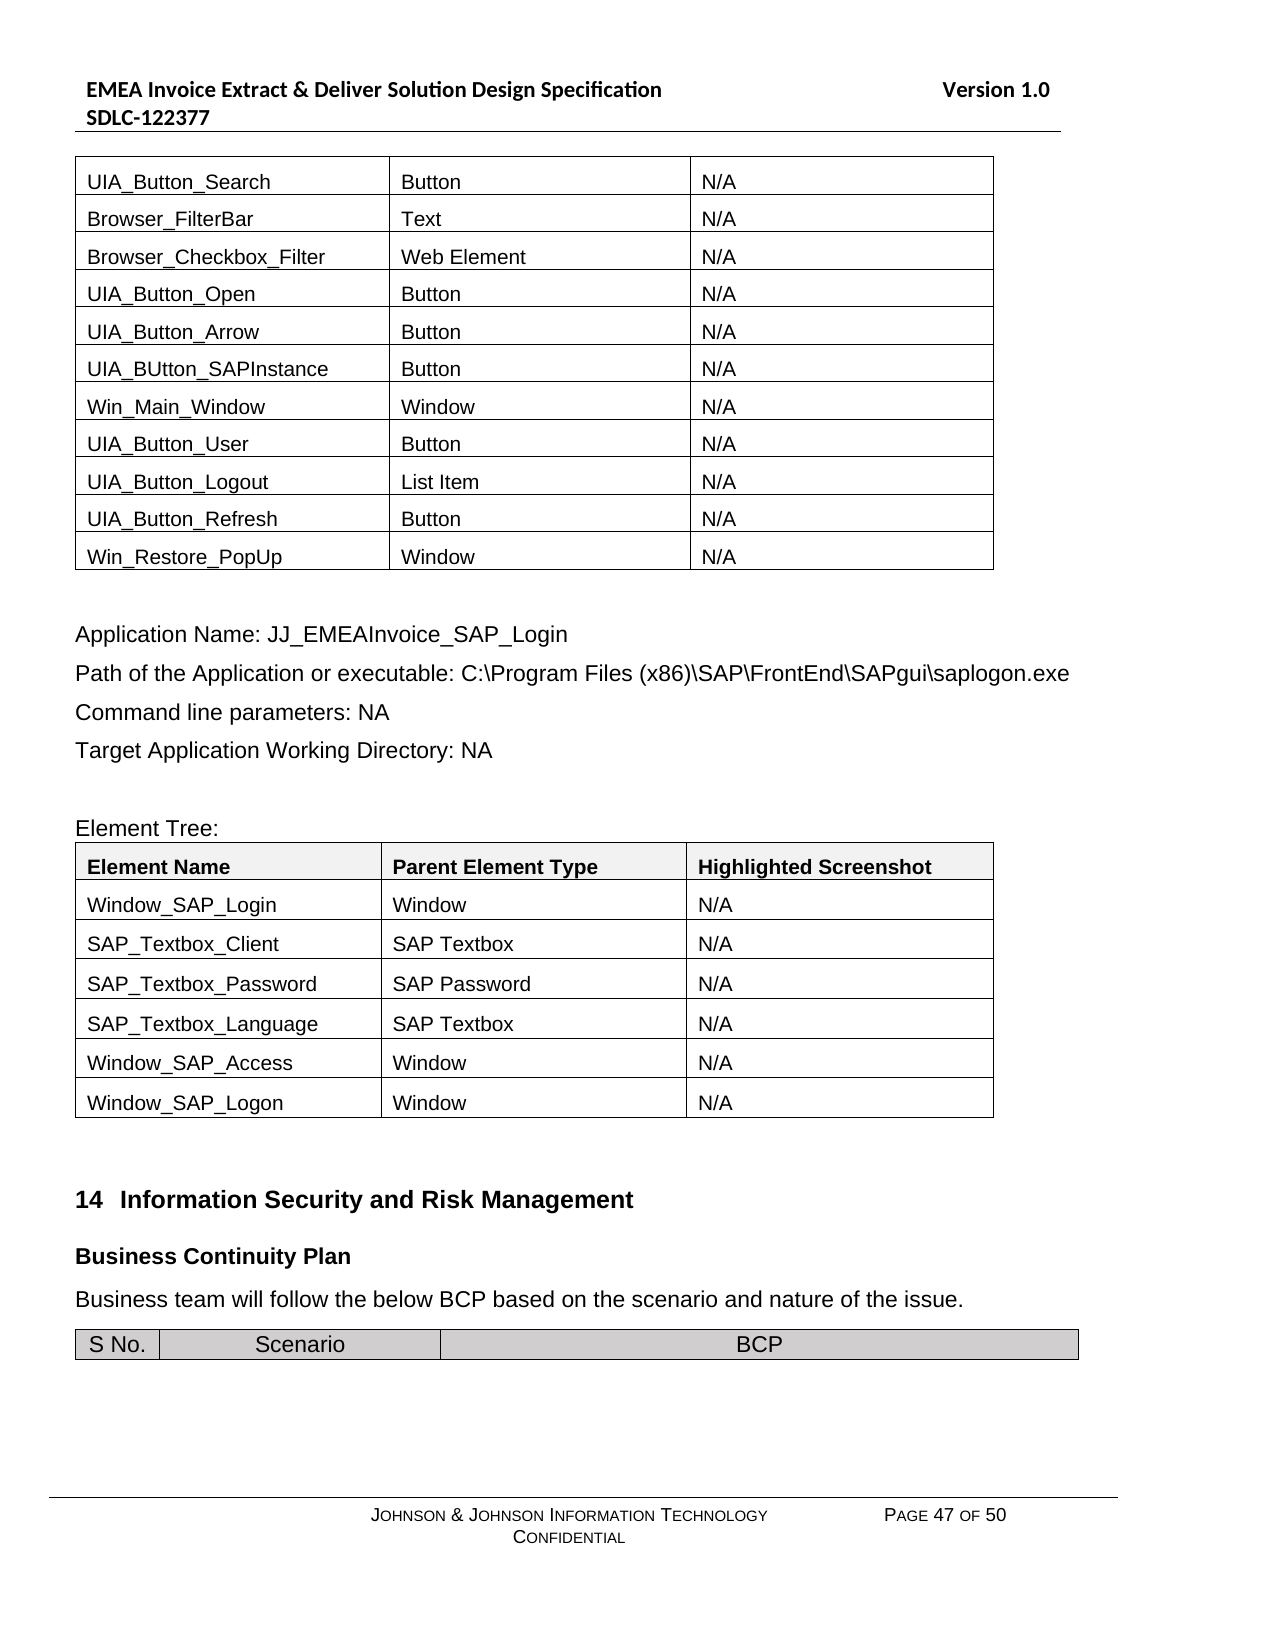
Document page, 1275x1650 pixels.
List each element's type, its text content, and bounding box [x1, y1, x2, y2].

table_cell N/A [687, 1078, 993, 1117]
table_cell SAP_Textbox_Language [76, 999, 381, 1037]
text Application Name: JJ_EMEAInvoice_SAP_Login [75, 621, 1200, 647]
table_cell Button [390, 307, 690, 343]
table_cell N/A [687, 999, 993, 1037]
table_cell SAP Textbox [382, 999, 686, 1037]
table_cell Window [382, 880, 686, 919]
table_cell N/A [691, 382, 993, 418]
table_cell UIA_Button_Search [76, 157, 389, 193]
table_cell Window [382, 1039, 686, 1077]
table_cell SAP Textbox [382, 920, 686, 958]
table_cell Win_Restore_PopUp [76, 532, 389, 568]
table_cell Window [382, 1078, 686, 1117]
table_cell UIA_Button_Logout [76, 457, 389, 493]
table_cell Button [390, 270, 690, 306]
table_cell UIA_Button_Open [76, 270, 389, 306]
table_header Element Name [76, 843, 381, 879]
table_cell N/A [691, 307, 993, 343]
table_cell SAP_Textbox_Client [76, 920, 381, 958]
table_cell Web Element [390, 232, 690, 268]
subtitle Business Continuity Plan [75, 1243, 1200, 1270]
table_cell Button [390, 420, 690, 456]
table_cell Text [390, 195, 690, 231]
table_cell N/A [691, 495, 993, 531]
table_cell N/A [691, 420, 993, 456]
table_cell UIA_Button_Refresh [76, 495, 389, 531]
text Target Application Working Directory: NA [75, 737, 1200, 764]
table_cell N/A [691, 532, 993, 568]
table_cell Browser_Checkbox_Filter [76, 232, 389, 268]
table_cell N/A [691, 195, 993, 231]
table_cell Button [390, 157, 690, 193]
text Business team will follow the below BCP based on the scenario and nature of the issue. [75, 1286, 1200, 1312]
table_cell UIA_Button_Arrow [76, 307, 389, 343]
table_header Highlighted Screenshot [687, 843, 993, 879]
subtitle Information Security and Risk Management [75, 1185, 1200, 1214]
table_cell N/A [687, 1039, 993, 1077]
table_header Scenario [160, 1330, 440, 1359]
table_header BCP [441, 1330, 1078, 1359]
table_cell Window_SAP_Access [76, 1039, 381, 1077]
table_cell N/A [687, 959, 993, 998]
table_cell UIA_Button_User [76, 420, 389, 456]
table_cell List Item [390, 457, 690, 493]
table_cell N/A [687, 880, 993, 919]
table_cell Window [390, 382, 690, 418]
text Element Tree: [75, 815, 1200, 842]
table_cell N/A [691, 345, 993, 381]
table_cell SAP Password [382, 959, 686, 998]
table_cell Browser_FilterBar [76, 195, 389, 231]
table_cell N/A [691, 232, 993, 268]
text Command line parameters: NA [75, 699, 1200, 725]
table_cell N/A [691, 157, 993, 193]
table_cell UIA_BUtton_SAPInstance [76, 345, 389, 381]
table_header Parent Element Type [382, 843, 686, 879]
table_cell N/A [687, 920, 993, 958]
table_cell Window_SAP_Login [76, 880, 381, 919]
table_cell Window_SAP_Logon [76, 1078, 381, 1117]
table_cell SAP_Textbox_Password [76, 959, 381, 998]
text Path of the Application or executable: C:\Program Files (x86)\SAP\FrontEnd\SAPgui\saplogon.exe [75, 660, 1200, 686]
table_cell N/A [691, 457, 993, 493]
table_cell Button [390, 345, 690, 381]
table_header S No. [76, 1330, 159, 1359]
table_cell N/A [691, 270, 993, 306]
table_cell Window [390, 532, 690, 568]
table_cell Win_Main_Window [76, 382, 389, 418]
table_cell Button [390, 495, 690, 531]
